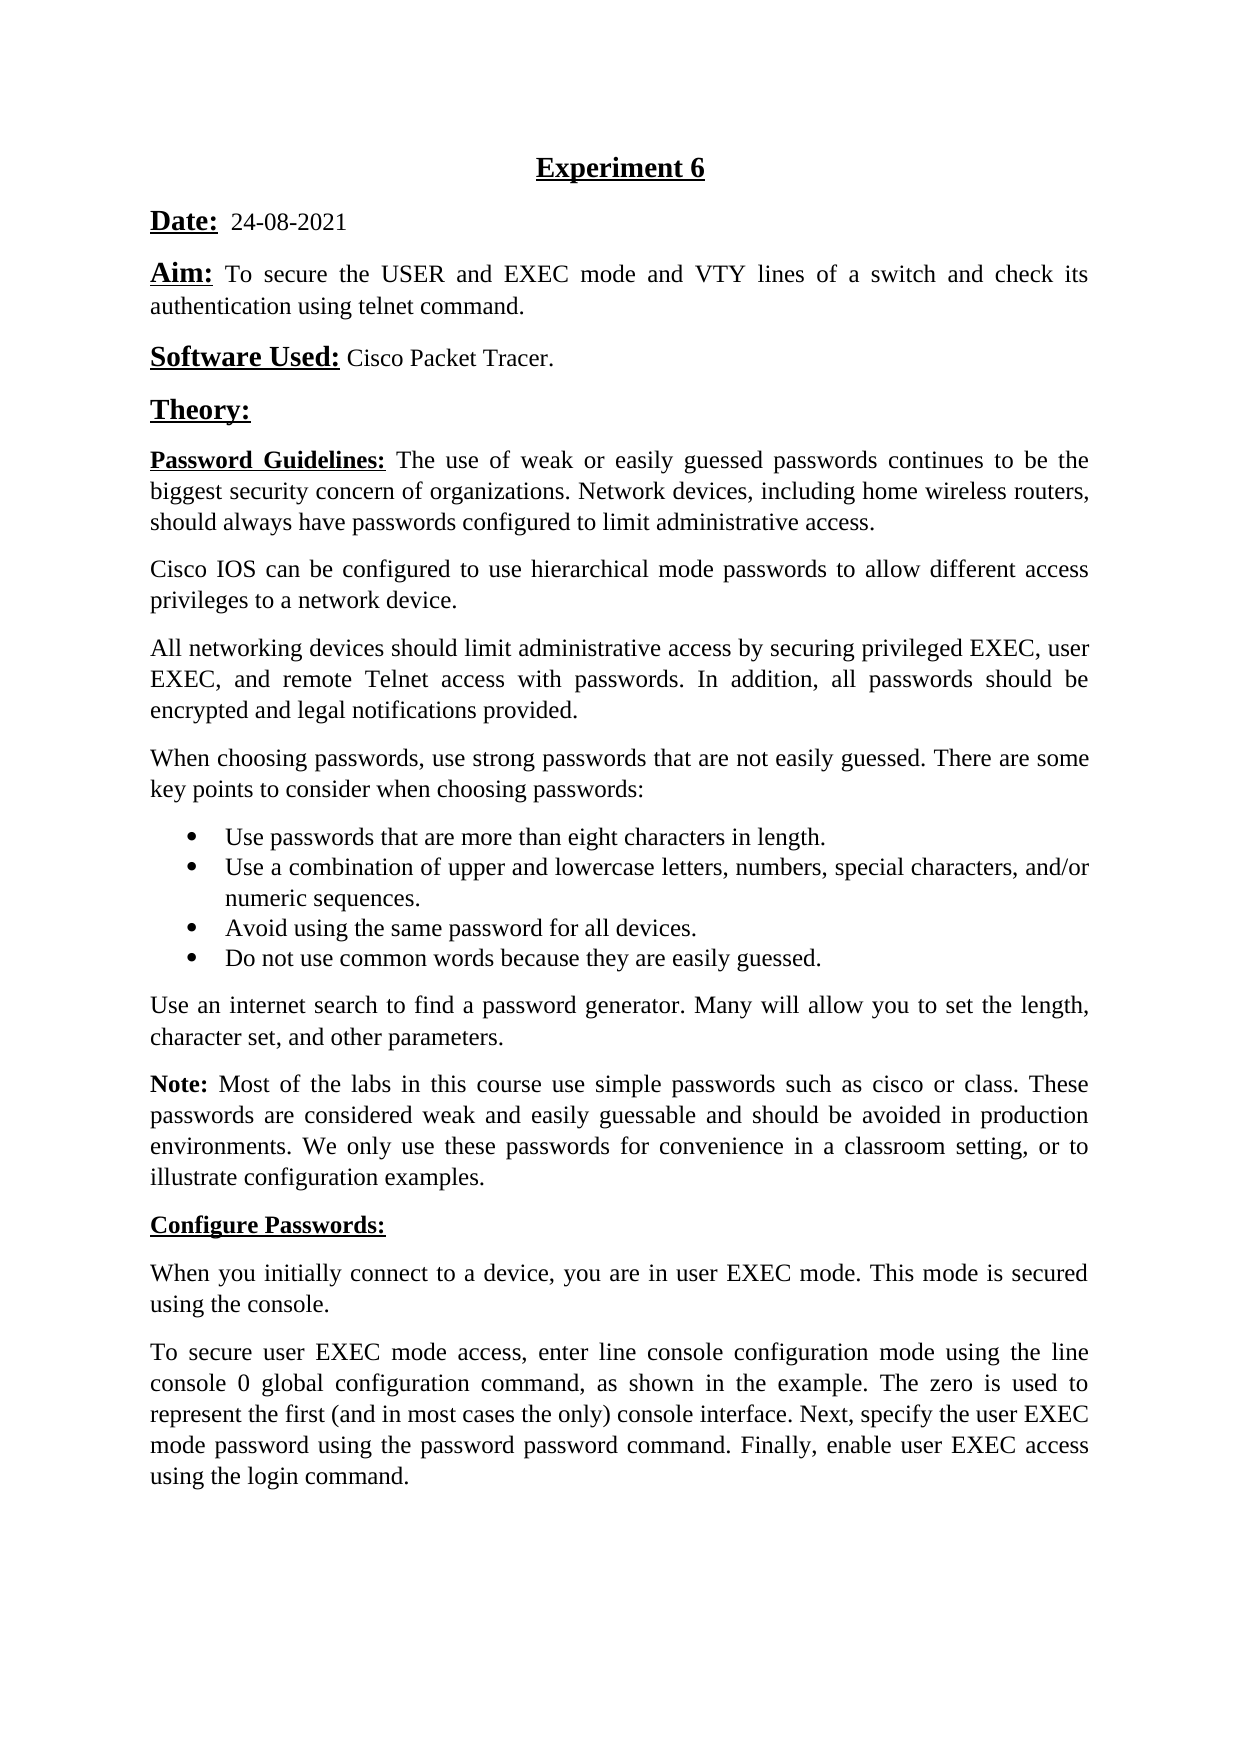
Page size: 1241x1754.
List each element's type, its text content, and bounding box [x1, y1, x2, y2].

text Theory: [150, 392, 1090, 426]
text Note: Most of the labs in this course use simple passwords such as cisco or class. These passwords are considered weak and easily guessable and should be avoided in production environments. We only use these passwords for convenience in a classroom setting, or to illustrate configuration examples. [150, 1069, 1090, 1191]
list Use a combination of upper and lowercase letters, numbers, special characters, and/or numeric sequences. [187, 852, 1090, 911]
text When you initially connect to a device, you are in user EXEC mode. This mode is secured using the console. [150, 1258, 1090, 1318]
list Avoid using the same password for all devices. [187, 913, 1090, 942]
text Aim: To secure the USER and EXEC mode and VTY lines of a switch and check its authentication using telnet command. [150, 256, 1090, 320]
text Configure Passwords: [150, 1210, 1090, 1239]
text Use an internet search to find a password generator. Many will allow you to set the length, character set, and other parameters. [150, 991, 1090, 1050]
text Password Guidelines: The use of weak or easily guessed passwords continues to be the biggest security concern of organizations. Network devices, including home wireless routers, should always have passwords configured to limit administrative access. [150, 445, 1090, 536]
list Do not use common words because they are easily guessed. [187, 943, 1090, 972]
text When choosing passwords, use strong passwords that are not easily guessed. There are some key points to consider when choosing passwords: [150, 743, 1090, 803]
text Date: 24-08-2021 [150, 203, 1090, 236]
list Use passwords that are more than eight characters in length. [187, 822, 1090, 851]
text All networking devices should limit administrative access by securing privileged EXEC, user EXEC, and remote Telnet access with passwords. In addition, all passwords should be encrypted and legal notifications provided. [150, 633, 1090, 724]
text Software Used: Cisco Packet Tracer. [150, 339, 1090, 373]
text To secure user EXEC mode access, enter line console configuration mode using the line console 0 global configuration command, as shown in the example. The zero is used to represent the first (and in most cases the only) console interface. Next, specify the user EXEC mode password using the password password command. Finally, enable user EXEC access using the login command. [150, 1337, 1090, 1489]
text Cisco IOS can be configured to use hierarchical mode passwords to allow different access privileges to a network device. [150, 554, 1090, 614]
text Experiment 6 [150, 150, 1090, 183]
